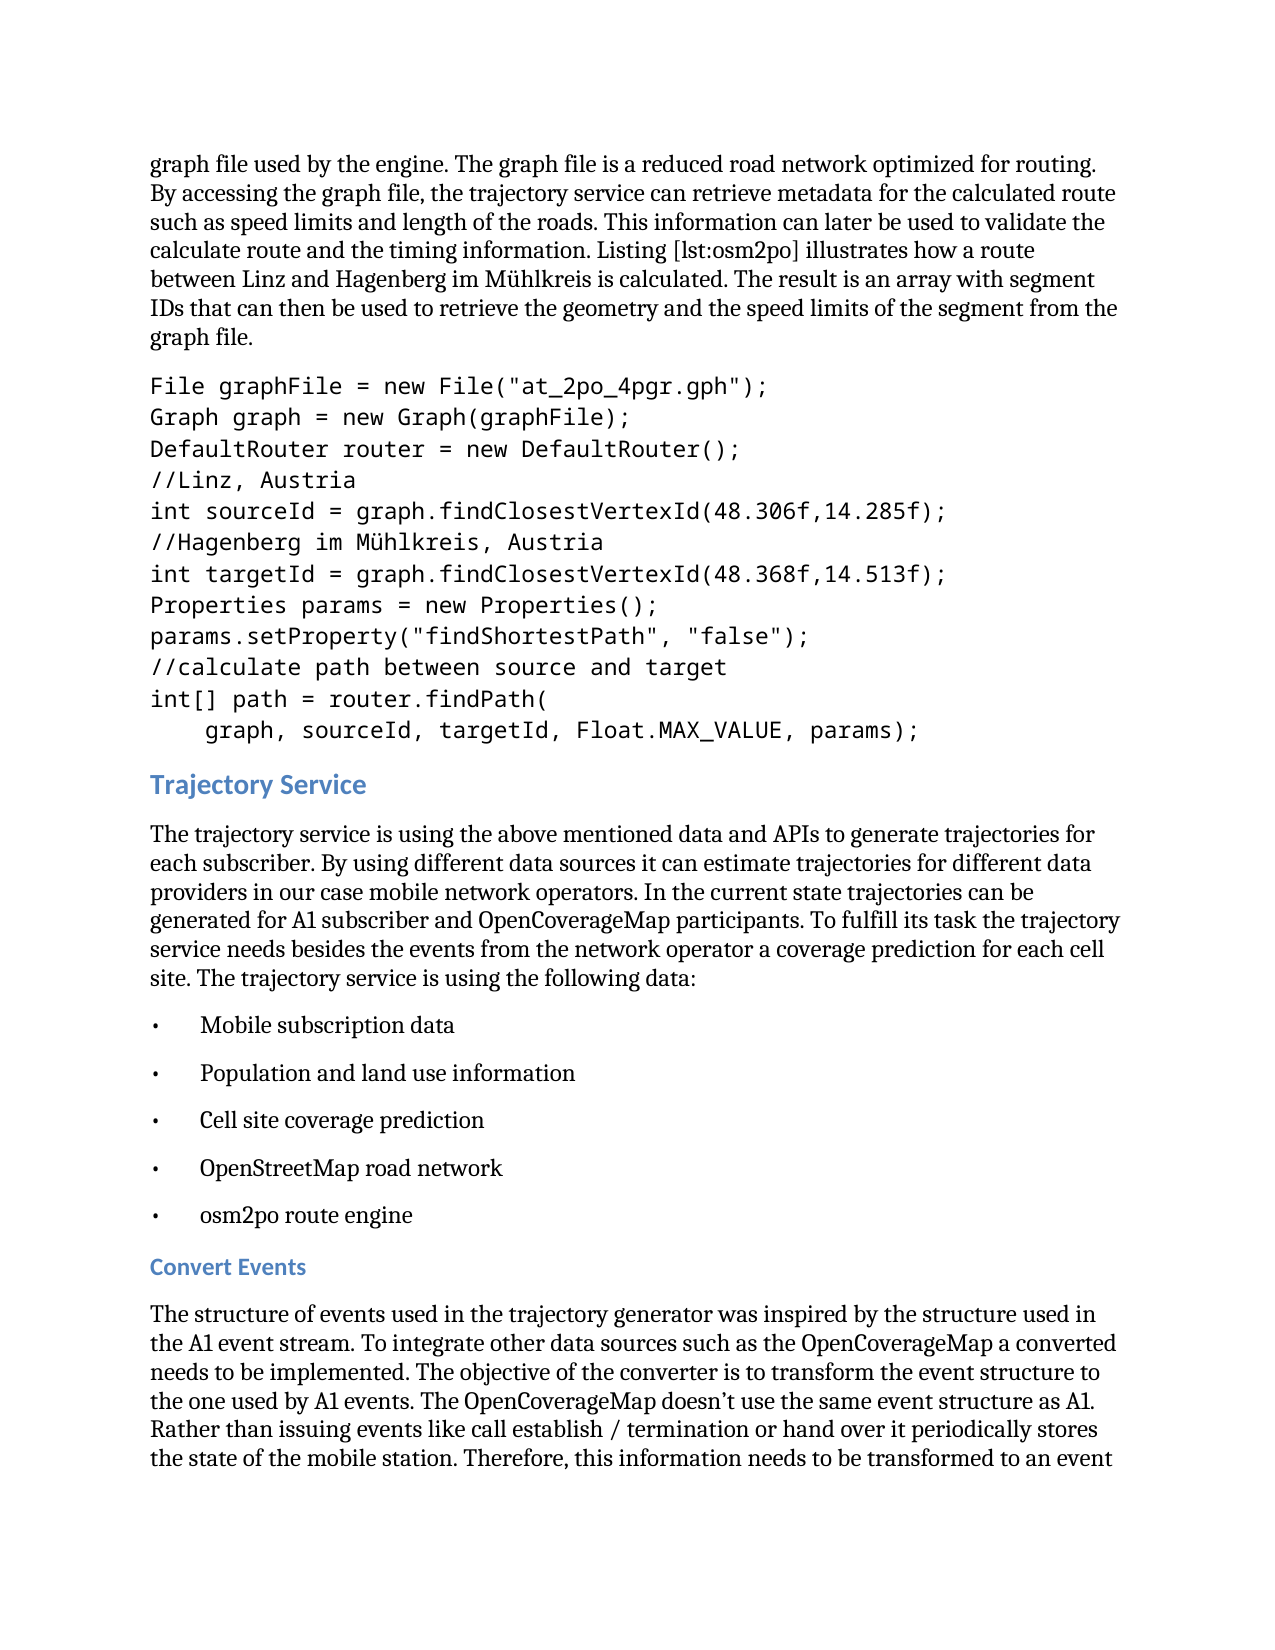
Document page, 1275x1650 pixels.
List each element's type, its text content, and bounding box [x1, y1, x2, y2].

list Mobile subscription data [150, 1011, 1125, 1040]
subtitle Convert Events [150, 1251, 1125, 1282]
list osm2po route engine [150, 1201, 1125, 1230]
text The trajectory service is using the above mentioned data and APIs to generate trajectories for each subscriber. By using different data sources it can estimate trajectories for different data providers in our case mobile network operators. In the current state trajectories can be generated for A1 subscriber and OpenCoverageMap participants. To fulfill its task the trajectory service needs besides the events from the network operator a coverage prediction for each cell site. The trajectory service is using the following data: [150, 820, 1125, 993]
list Cell site coverage prediction [150, 1106, 1125, 1135]
list Population and land use information [150, 1059, 1125, 1088]
subtitle Trajectory Service [150, 766, 1125, 801]
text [150, 150, 1125, 351]
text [150, 1300, 1125, 1473]
text File graphFile = new File("at_2po_4pgr.gph"); Graph graph = new Graph(graphFile); DefaultRouter router = new DefaultRouter(); //Linz, Austria int sourceId = graph.findClosestVertexId(48.306f,14.285f); //Hagenberg im Mühlkreis, Austria int targetId = graph.findClosestVertexId(48.368f,14.513f); Properties params = new Properties(); params.setProperty("findShortestPath", "false"); //calculate path between source and target int[] path = router.findPath( graph, sourceId, targetId, Float.MAX_VALUE, params); [150, 370, 1125, 745]
list OpenStreetMap road network [150, 1154, 1125, 1183]
